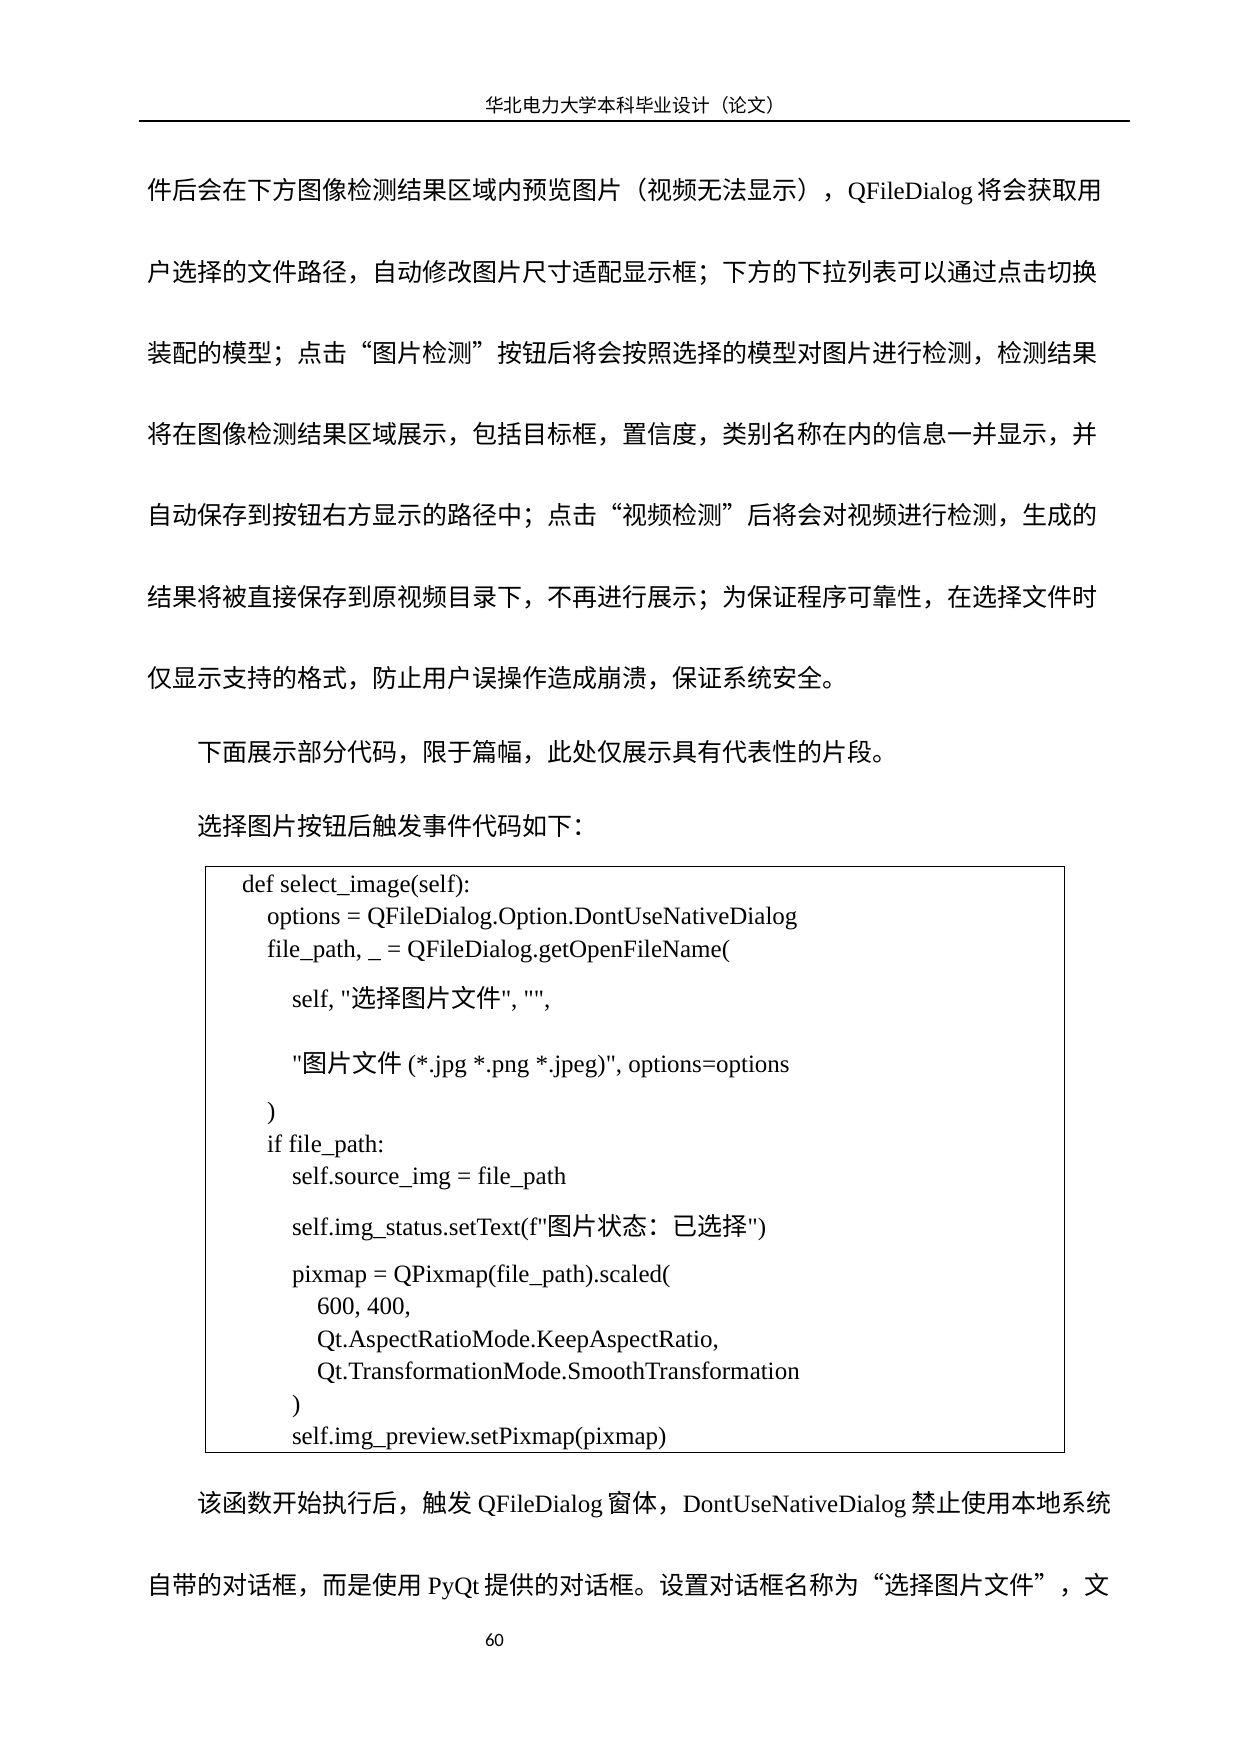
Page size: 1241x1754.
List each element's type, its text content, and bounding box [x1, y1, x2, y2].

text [148, 1469, 1122, 1616]
text 选择图片按钮后触发事件代码如下： [148, 792, 1122, 857]
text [148, 156, 1122, 709]
text 下面展示部分代码，限于篇幅，此处仅展示具有代表性的片段。 [148, 718, 1122, 783]
table_header def select_image(self): options = QFileDialog.Option.DontUseNativeDialog file_path, _ = QFileDialog.getOpenFileName( self, "选择图片文件", "", "图片文件 (*.jpg *.png *.jpeg)", options=options ) if file_path: self.source_img = file_path self.img_status.setText(f"图片状态：已选择") pixmap = QPixmap(file_path).scaled( 600, 400, Qt.AspectRatioMode.KeepAspectRatio, Qt.TransformationMode.SmoothTransformation ) self.img_preview.setPixmap(pixmap) [206, 867, 1064, 1452]
